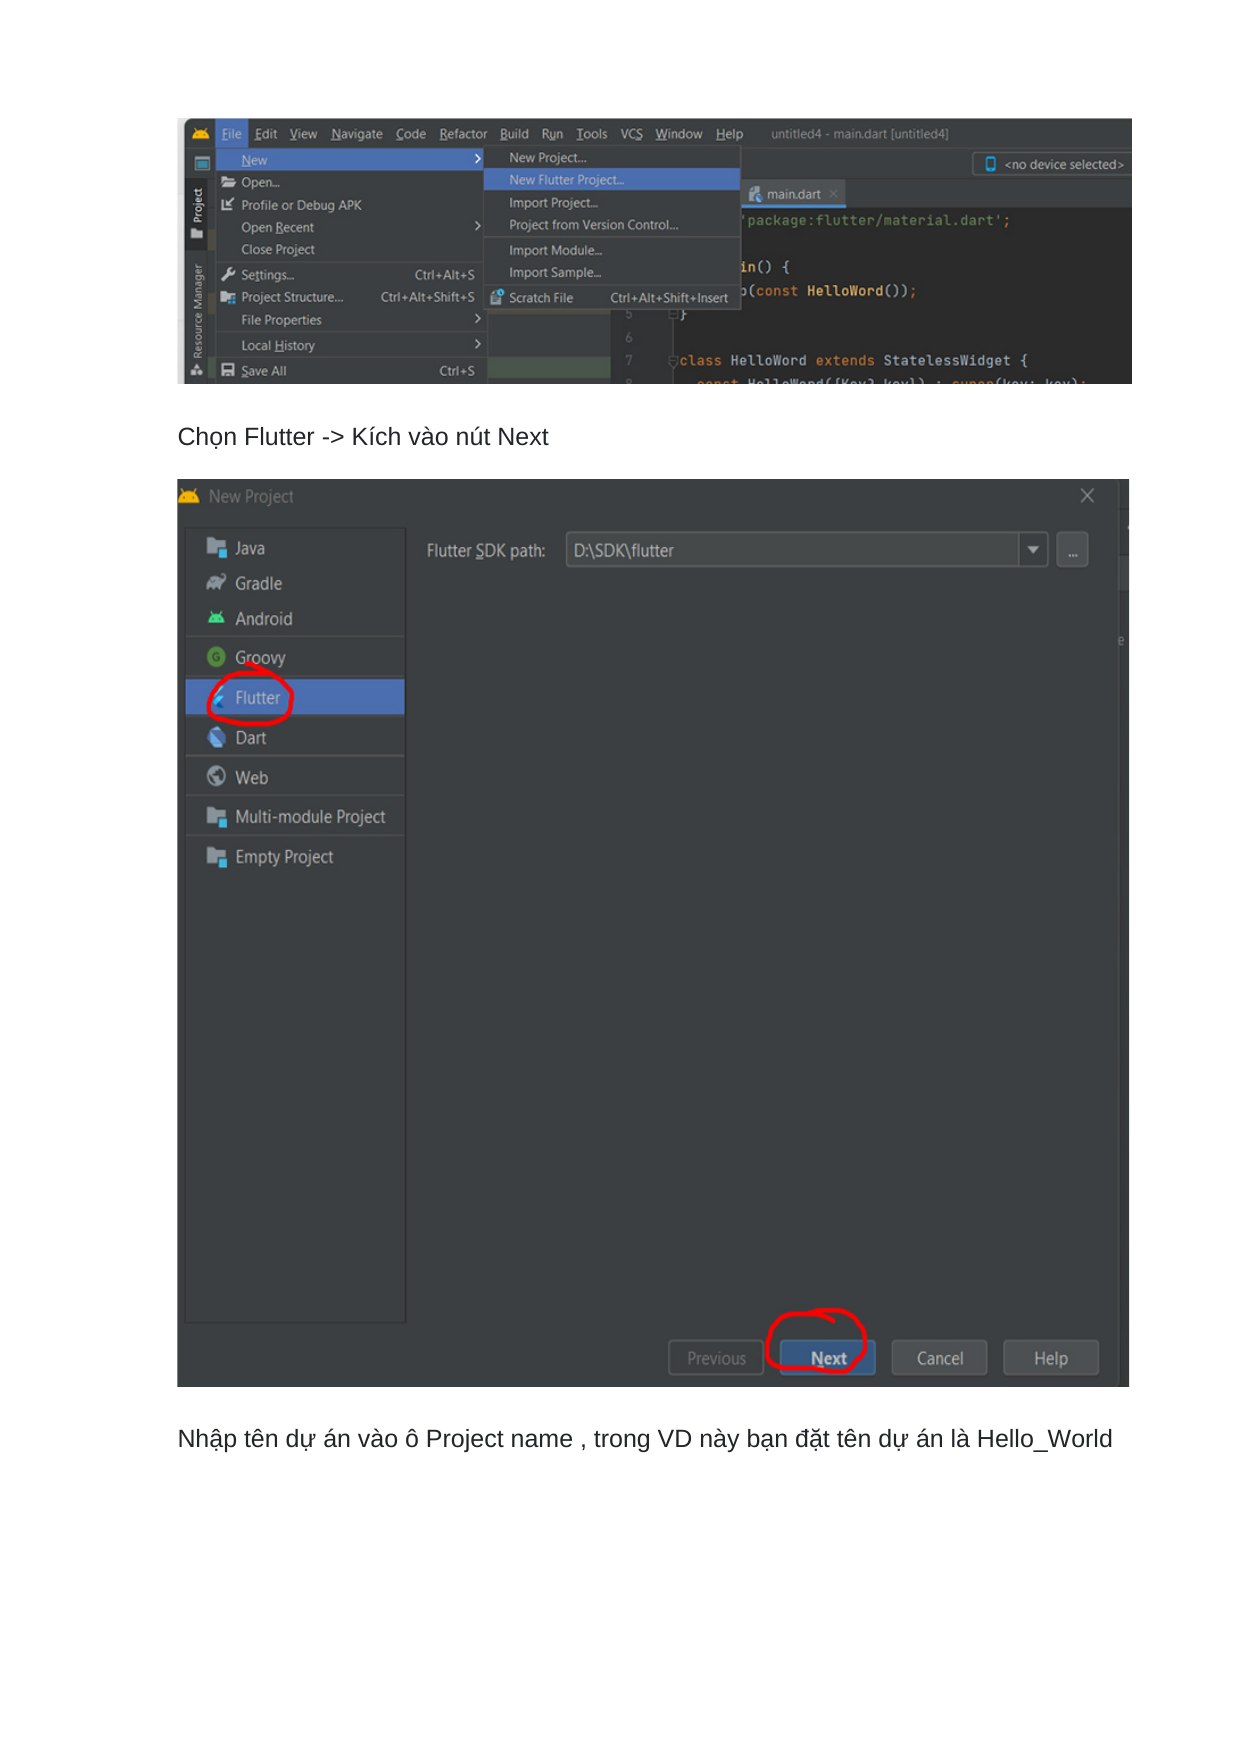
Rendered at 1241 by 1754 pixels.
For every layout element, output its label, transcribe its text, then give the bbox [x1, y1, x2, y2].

text Nhập tên dự án vào ô Project name , trong VD này bạn đặt tên dự án là Hello_World [177, 1416, 1122, 1453]
text Chọn Flutter -> Kích vào nút Next [177, 413, 1122, 451]
picture [177, 118, 1132, 384]
picture [177, 479, 1130, 1387]
